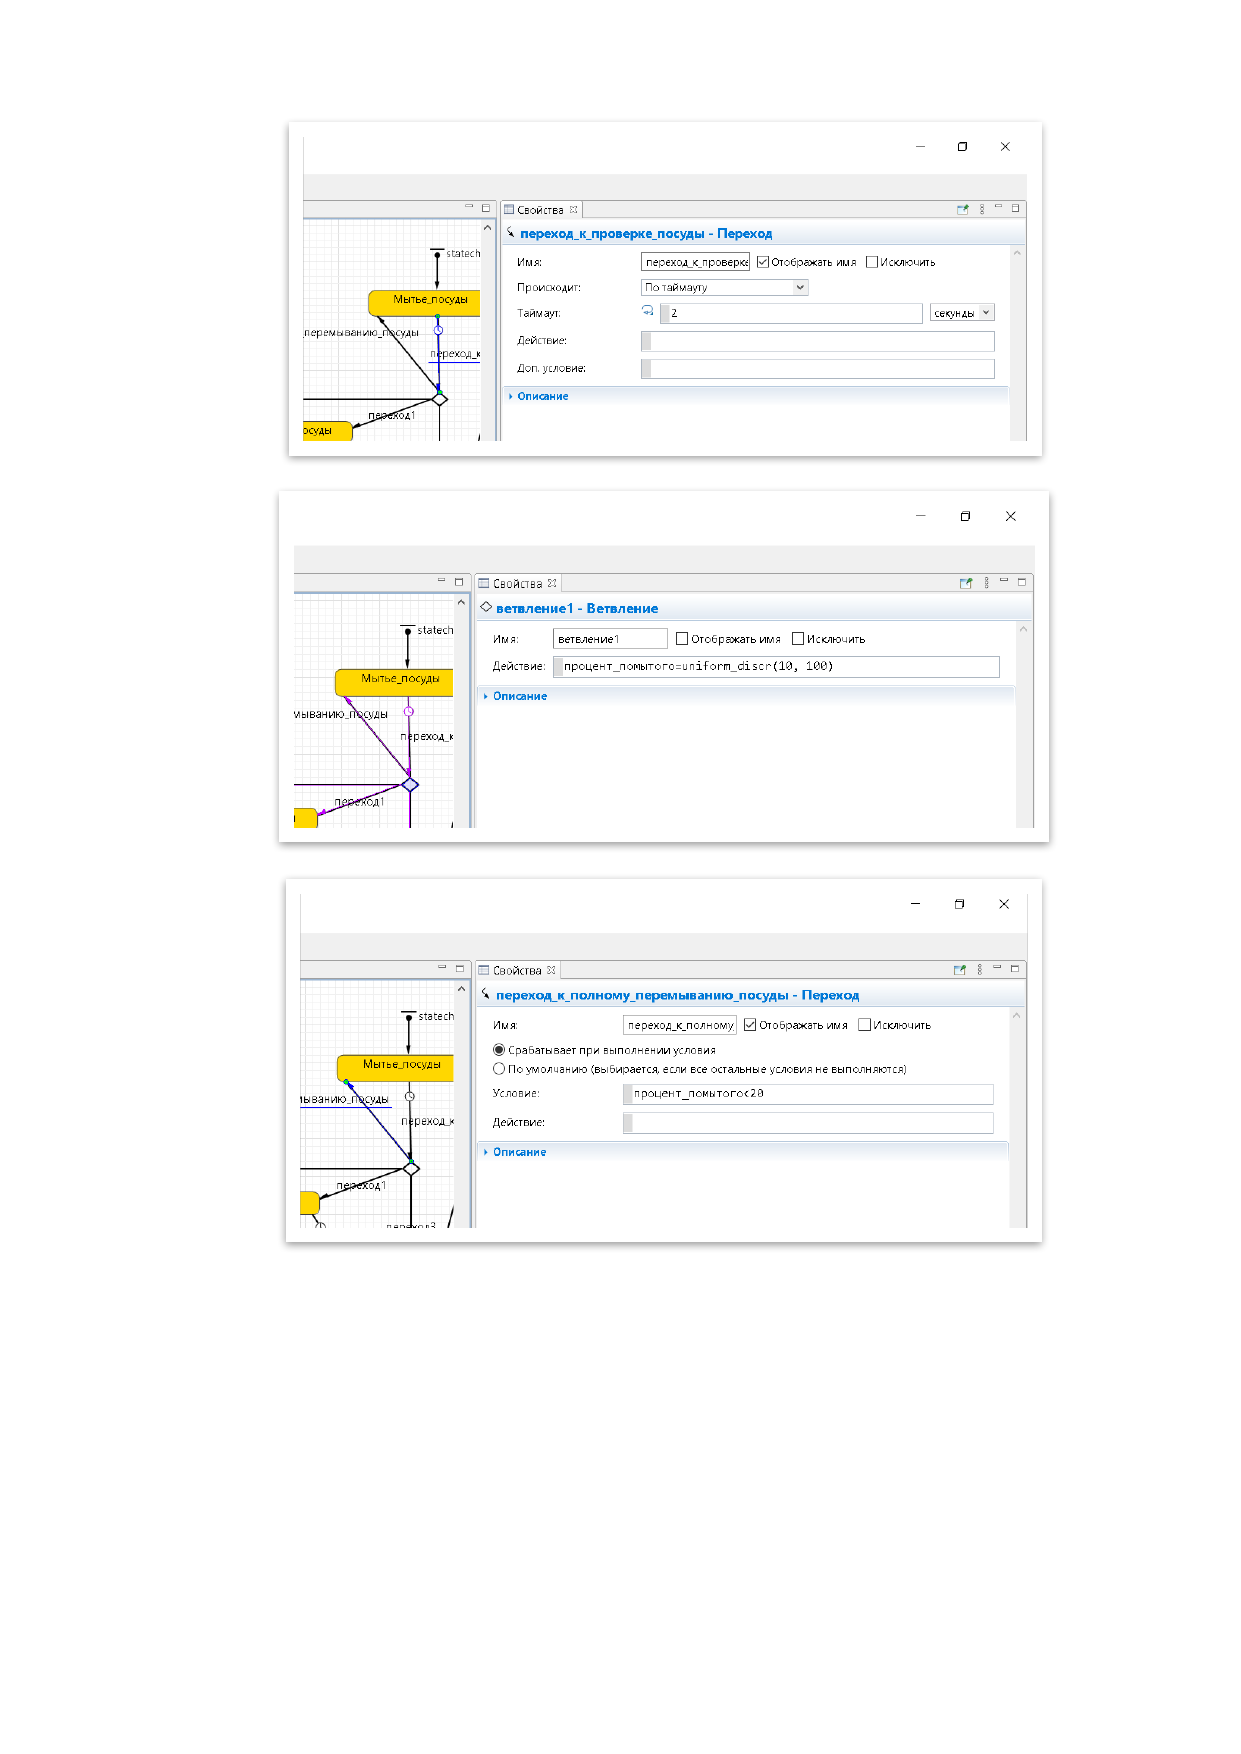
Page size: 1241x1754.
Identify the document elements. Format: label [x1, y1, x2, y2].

picture [294, 506, 1035, 828]
picture [300, 894, 1028, 1228]
picture [303, 137, 1027, 441]
